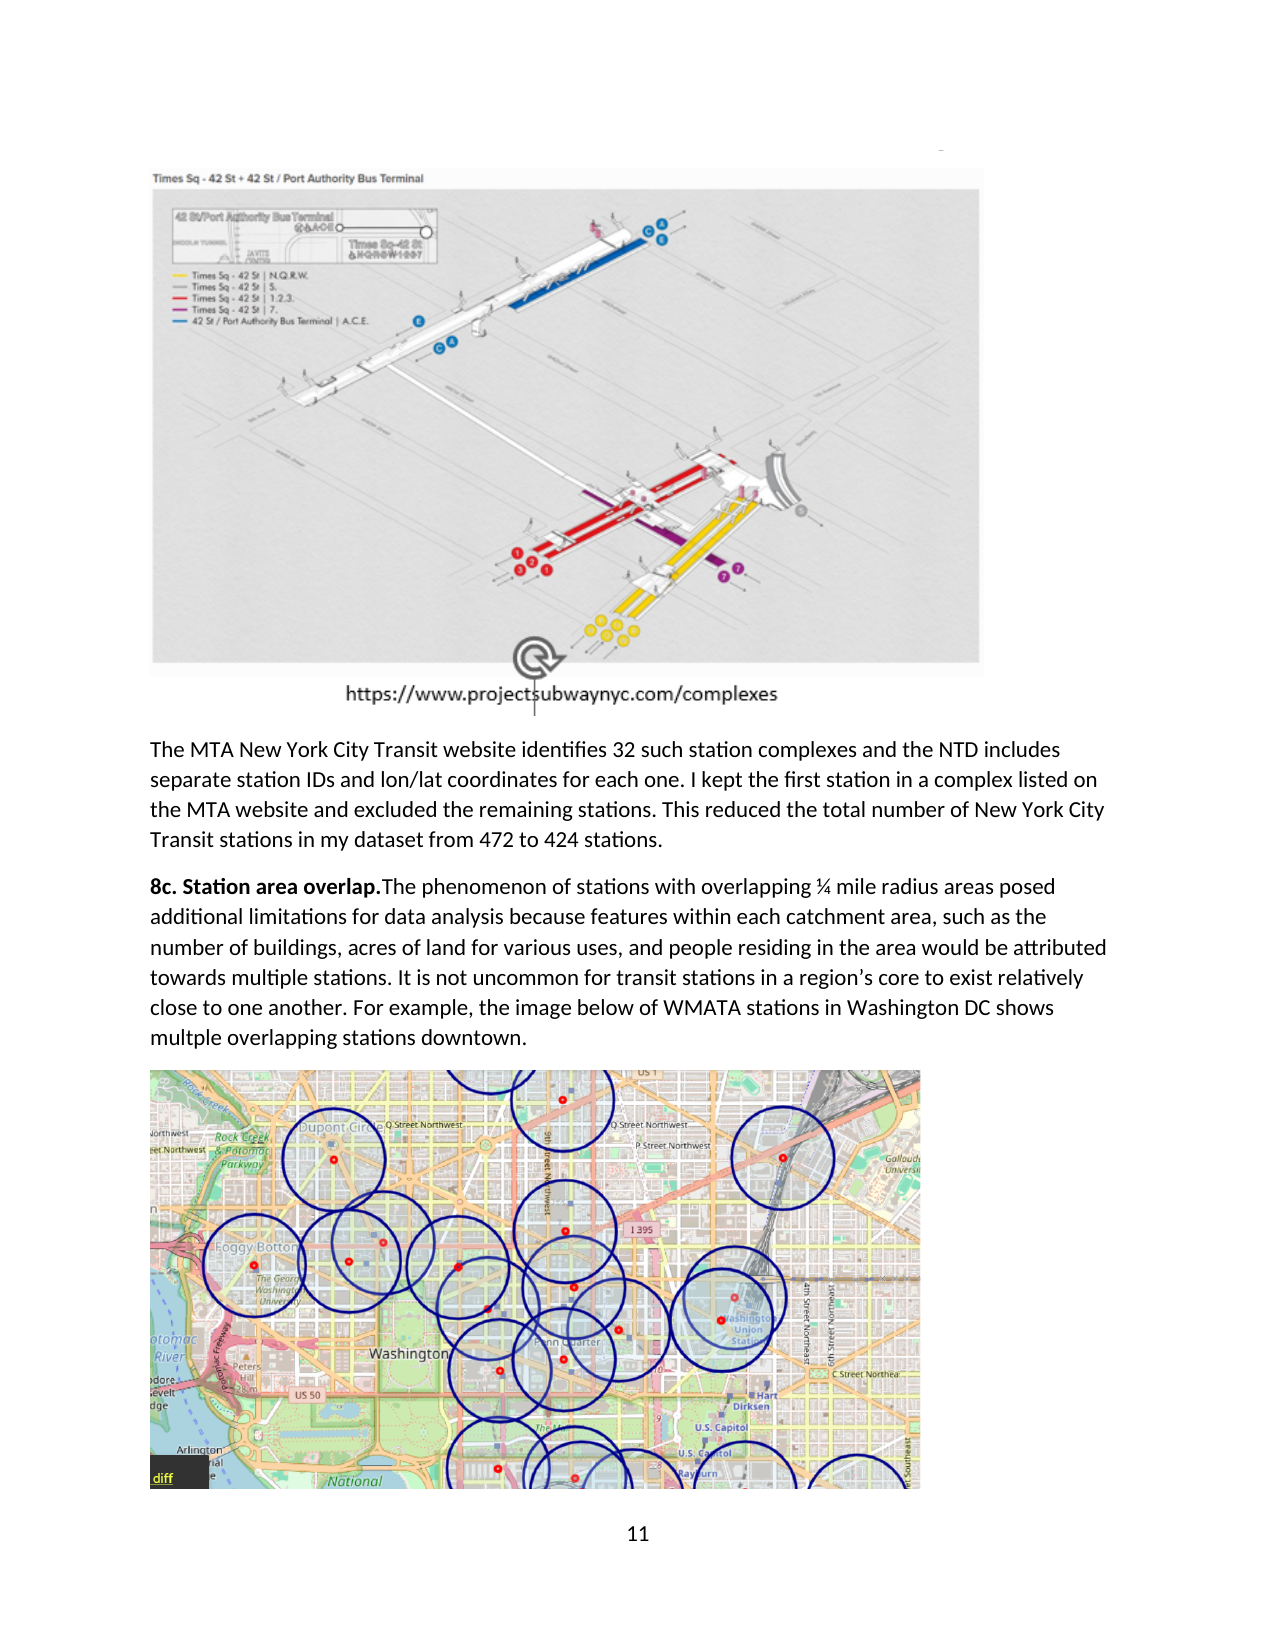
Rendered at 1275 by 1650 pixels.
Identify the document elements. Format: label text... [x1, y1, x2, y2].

text The MTA New York City Transit website identifies 32 such station complexes and the NTD includes separate station IDs and lon/lat coordinates for each one. I kept the first station in a complex listed on the MTA website and excluded the remaining stations. This reduced the total number of New York City Transit stations in my dataset from 472 to 424 stations. [150, 735, 1125, 853]
picture [150, 1070, 921, 1489]
text 8c. Station area overlap.The phenomenon of stations with overlapping ¼ mile radius areas posed additional limitations for data analysis because features within each catchment area, such as the number of buildings, acres of land for various uses, and people residing in the area would be attributed towards multiple stations. It is not uncommon for transit stations in a region’s core to exist relatively close to one another. For example, the image below of WMATA stations in Washington DC shows multple overlapping stations downtown. [150, 872, 1125, 1051]
picture [150, 150, 985, 716]
